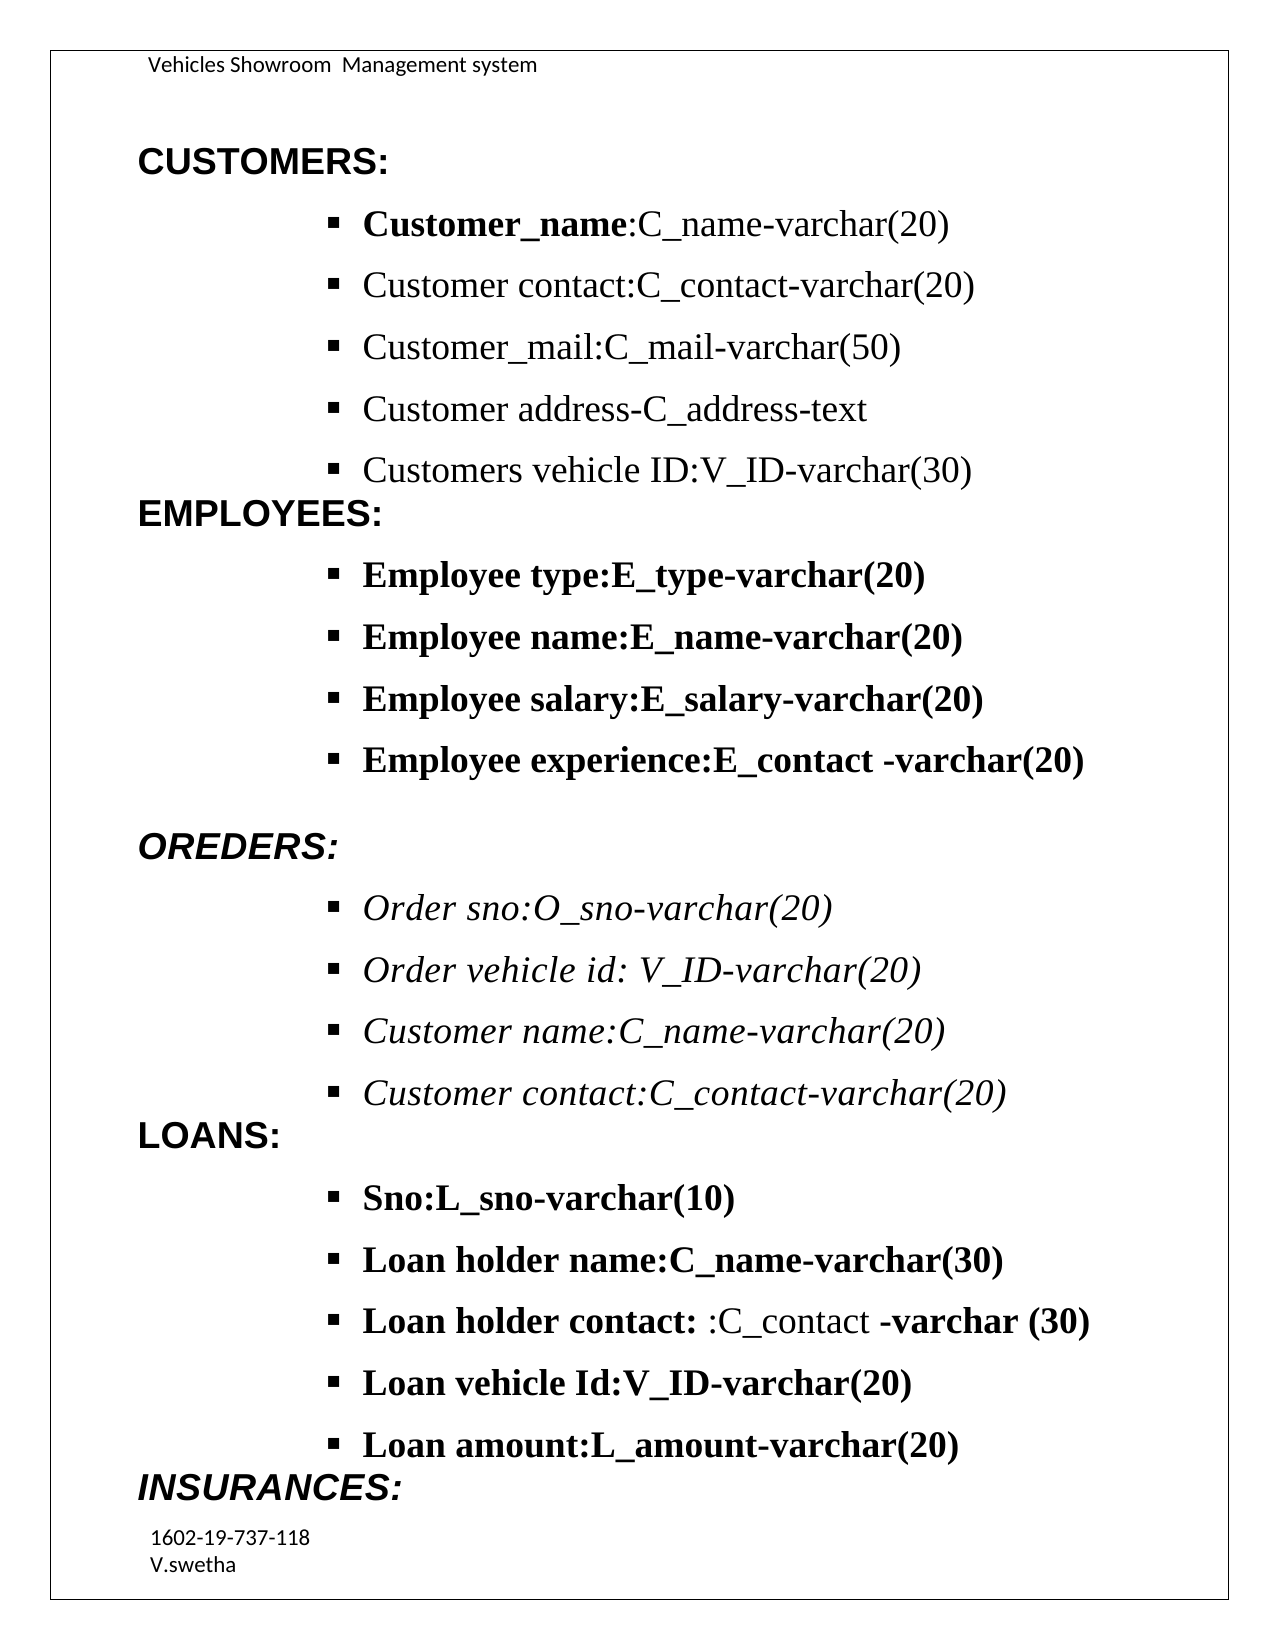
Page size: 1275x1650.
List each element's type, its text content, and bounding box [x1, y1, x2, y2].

list Sno:L_sno-varchar(10) [325, 1175, 1228, 1218]
list Loan holder contact: :C_contact -varchar (30) [325, 1299, 1228, 1342]
list Customer_mail:C_mail-varchar(50) [325, 324, 1228, 368]
list Employee experience:E_contact -varchar(20) [325, 738, 1228, 781]
list Customer name:C_name-varchar(20) [325, 1009, 1228, 1052]
list Loan amount:L_amount-varchar(20) [325, 1422, 1228, 1465]
text INSURANCES: [137, 1465, 1228, 1508]
text LOANS: [137, 1114, 1228, 1157]
list Customer contact:C_contact-varchar(20) [325, 263, 1228, 306]
list Customer address-C_address-text [325, 386, 1228, 429]
text OREDERS: [137, 824, 1228, 867]
list Order sno:O_sno-varchar(20) [325, 886, 1228, 929]
text CUSTOMERS: [137, 139, 1228, 183]
list Customer_name:C_name-varchar(20) [325, 201, 1228, 244]
list Loan vehicle Id:V_ID-varchar(20) [325, 1360, 1228, 1403]
list Order vehicle id: V_ID-varchar(20) [325, 947, 1228, 990]
text EMPLOYEES: [137, 491, 1228, 534]
list Employee name:E_name-varchar(20) [325, 614, 1228, 657]
list Loan holder name:C_name-varchar(30) [325, 1237, 1228, 1280]
list Employee salary:E_salary-varchar(20) [325, 676, 1228, 719]
list Customer contact:C_contact-varchar(20) [325, 1071, 1228, 1114]
list Employee type:E_type-varchar(20) [325, 553, 1228, 596]
list Customers vehicle ID:V_ID-varchar(30) [325, 448, 1228, 491]
